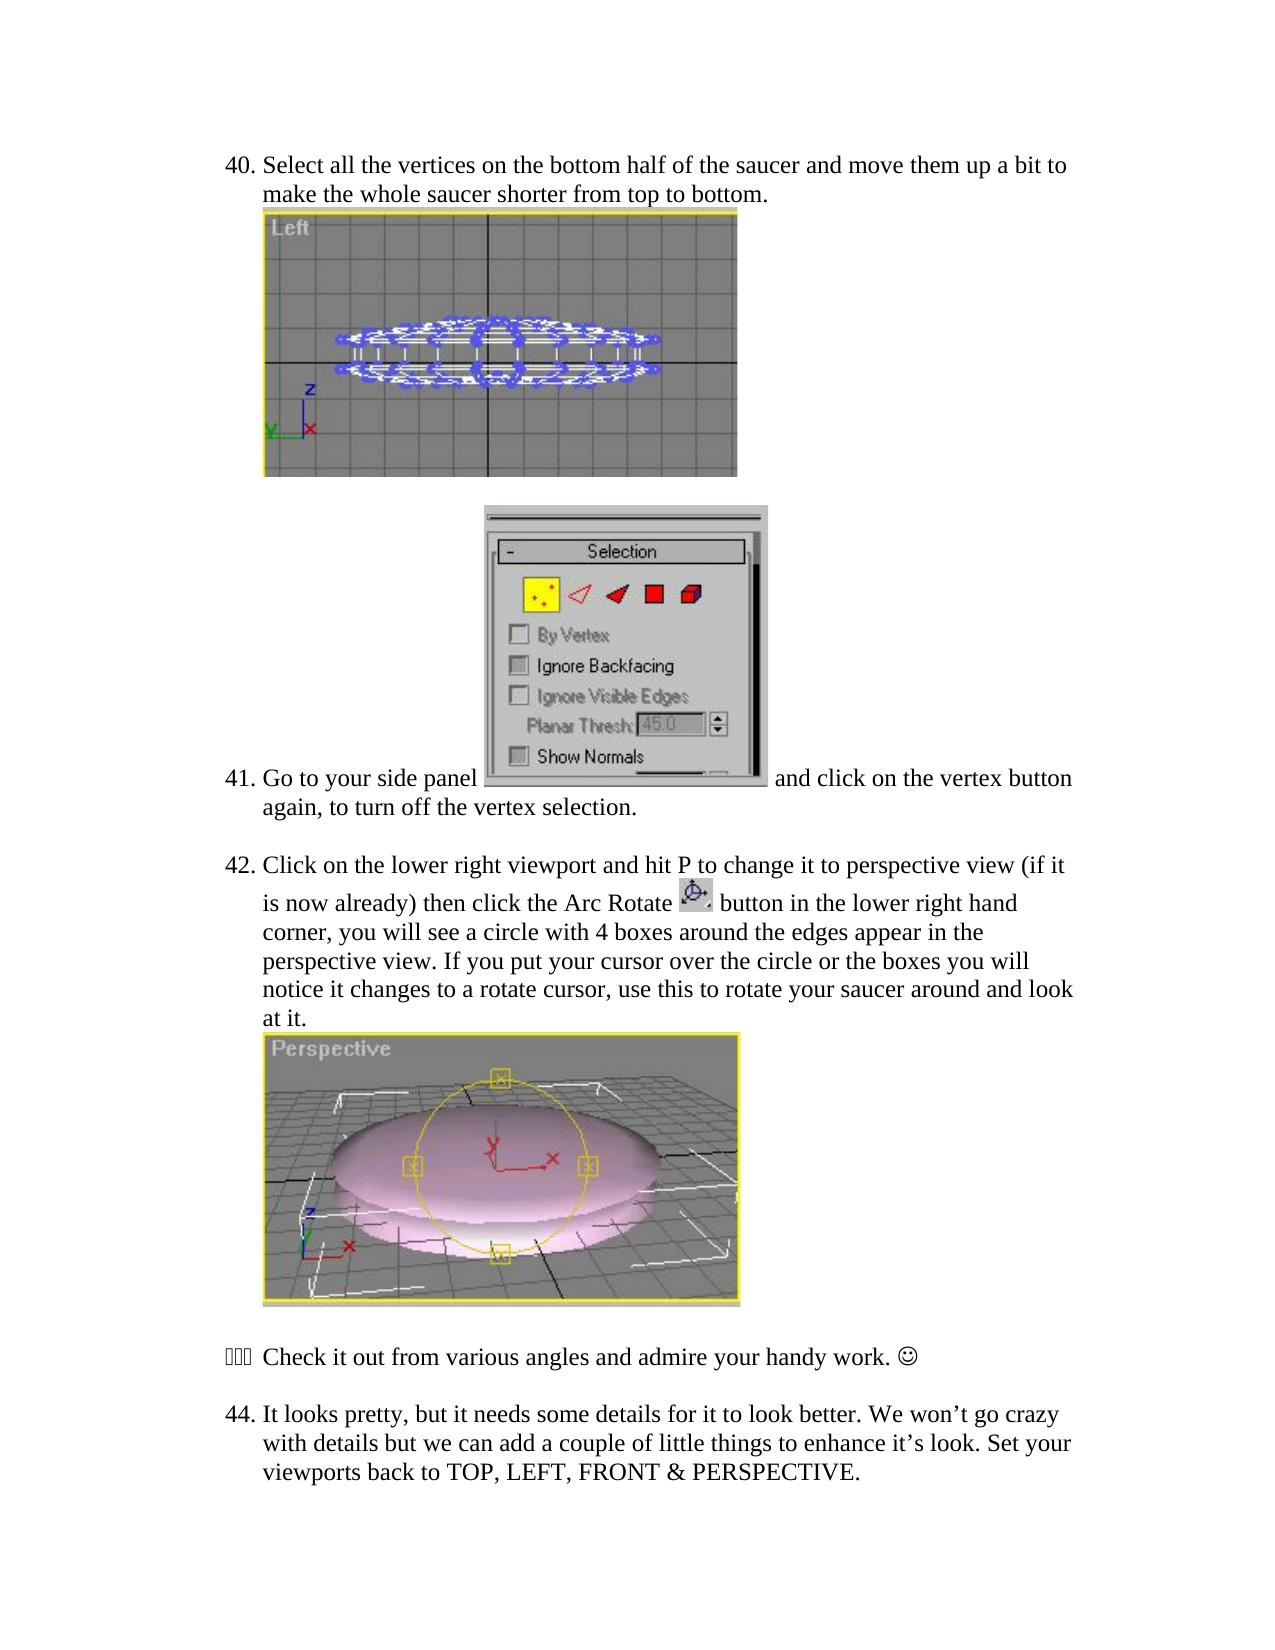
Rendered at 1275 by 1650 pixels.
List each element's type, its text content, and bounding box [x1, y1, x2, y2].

list Check it out from various angles and admire your handy work.  [225, 1342, 1087, 1376]
list It looks pretty, but it needs some details for it to look better. We won’t go crazy with details but we can add a couple of little things to enhance it’s look. Set your viewports back to TOP, LEFT, FRONT & PERSPECTIVE. [225, 1405, 1087, 1491]
picture [262, 1032, 741, 1307]
picture [262, 207, 738, 477]
picture [679, 878, 714, 912]
picture [484, 505, 769, 787]
